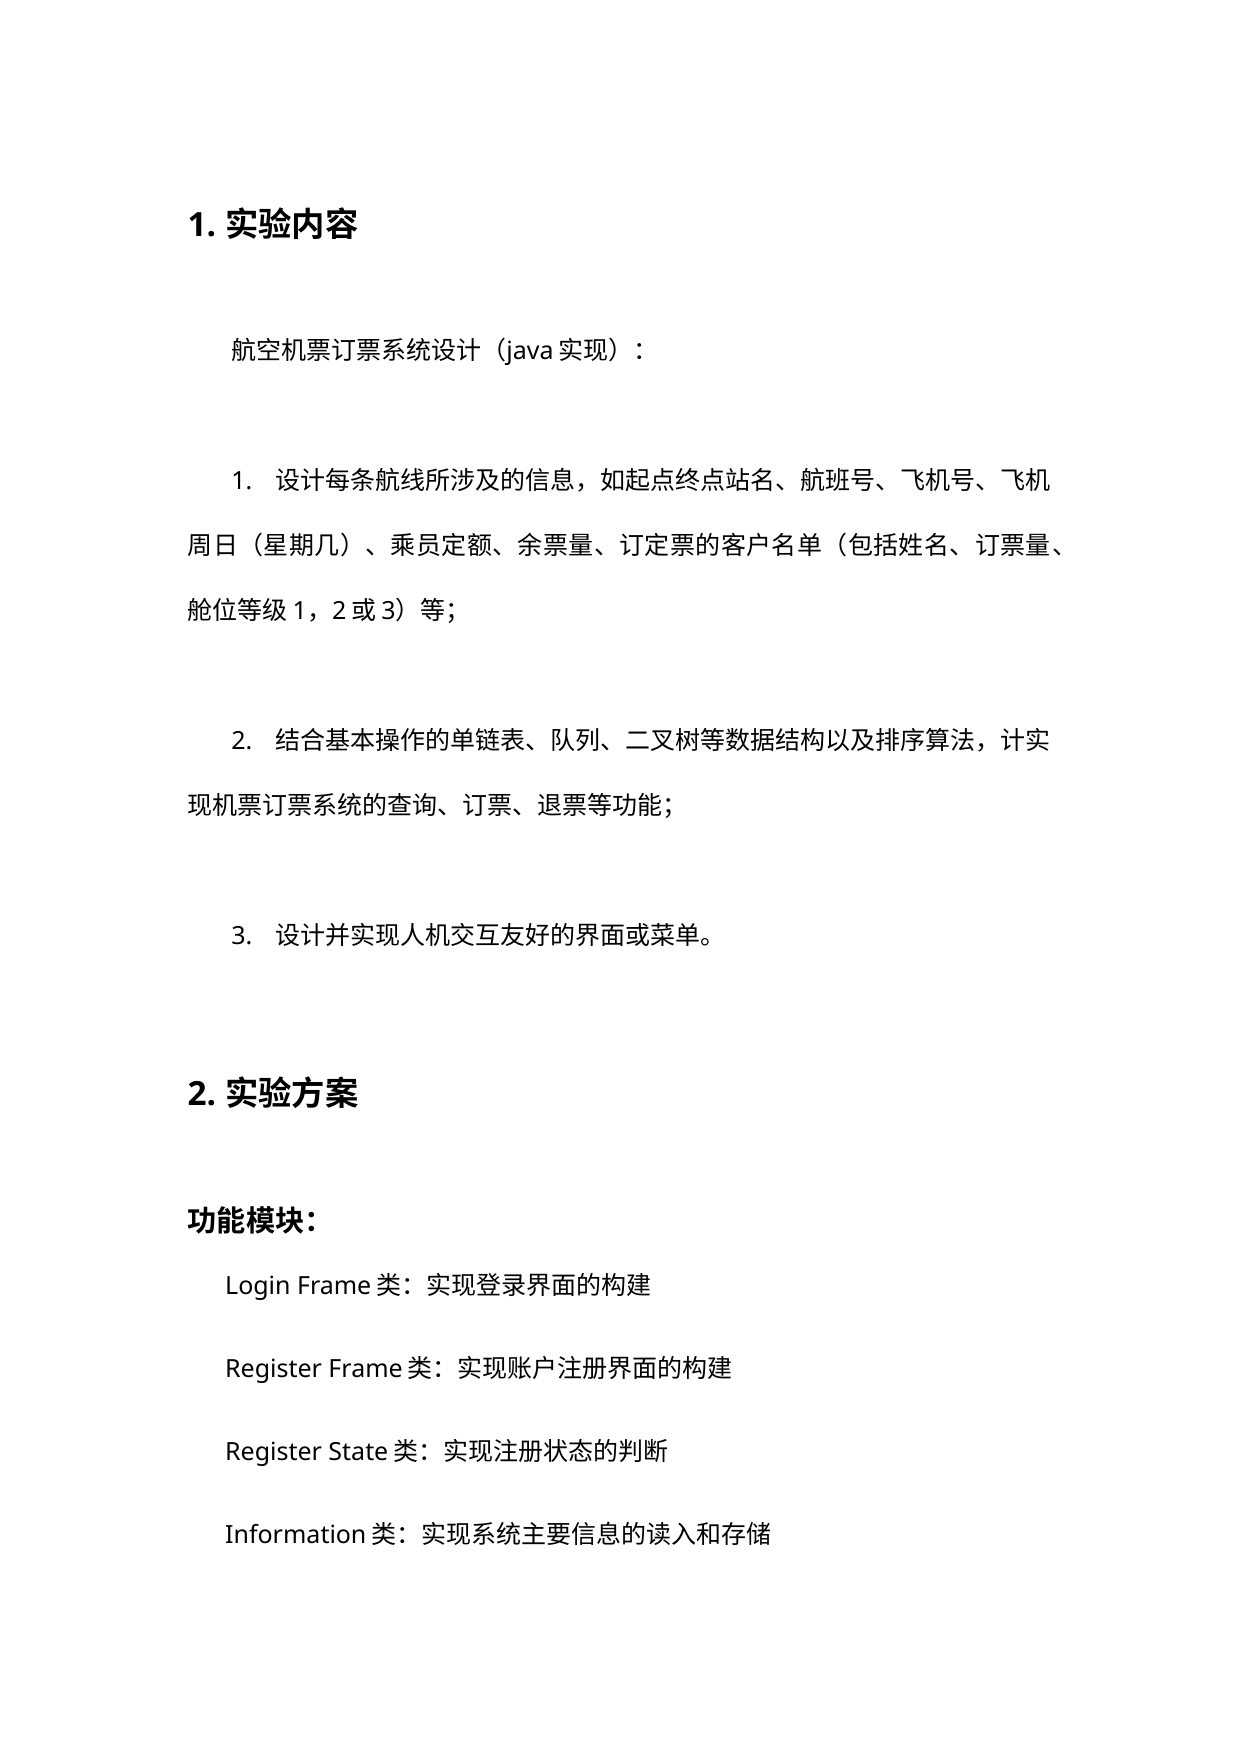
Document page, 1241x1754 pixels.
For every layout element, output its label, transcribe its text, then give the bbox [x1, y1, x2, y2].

list Login Frame类：实现登录界面的构建 [225, 1251, 1053, 1316]
list Information类：实现系统主要信息的读入和存储 [225, 1500, 1053, 1565]
subtitle 实验方案 [187, 1058, 1053, 1123]
list 设计每条航线所涉及的信息，如起点终点站名、航班号、飞机号、飞机周日（星期几）、乘员定额、余票量、订定票的客户名单（包括姓名、订票量、舱位等级1，2或3）等； [187, 446, 1053, 641]
text 航空机票订票系统设计（java实现）： [187, 316, 1053, 381]
list 结合基本操作的单链表、队列、二叉树等数据结构以及排序算法，计实现机票订票系统的查询、订票、退票等功能； [187, 706, 1053, 836]
text 功能模块： [187, 1186, 1053, 1251]
list 设计并实现人机交互友好的界面或菜单。 [187, 901, 1053, 966]
list Register Frame类：实现账户注册界面的构建 [225, 1334, 1053, 1399]
subtitle 实验内容 [187, 189, 1053, 254]
list Register State类：实现注册状态的判断 [225, 1417, 1053, 1482]
